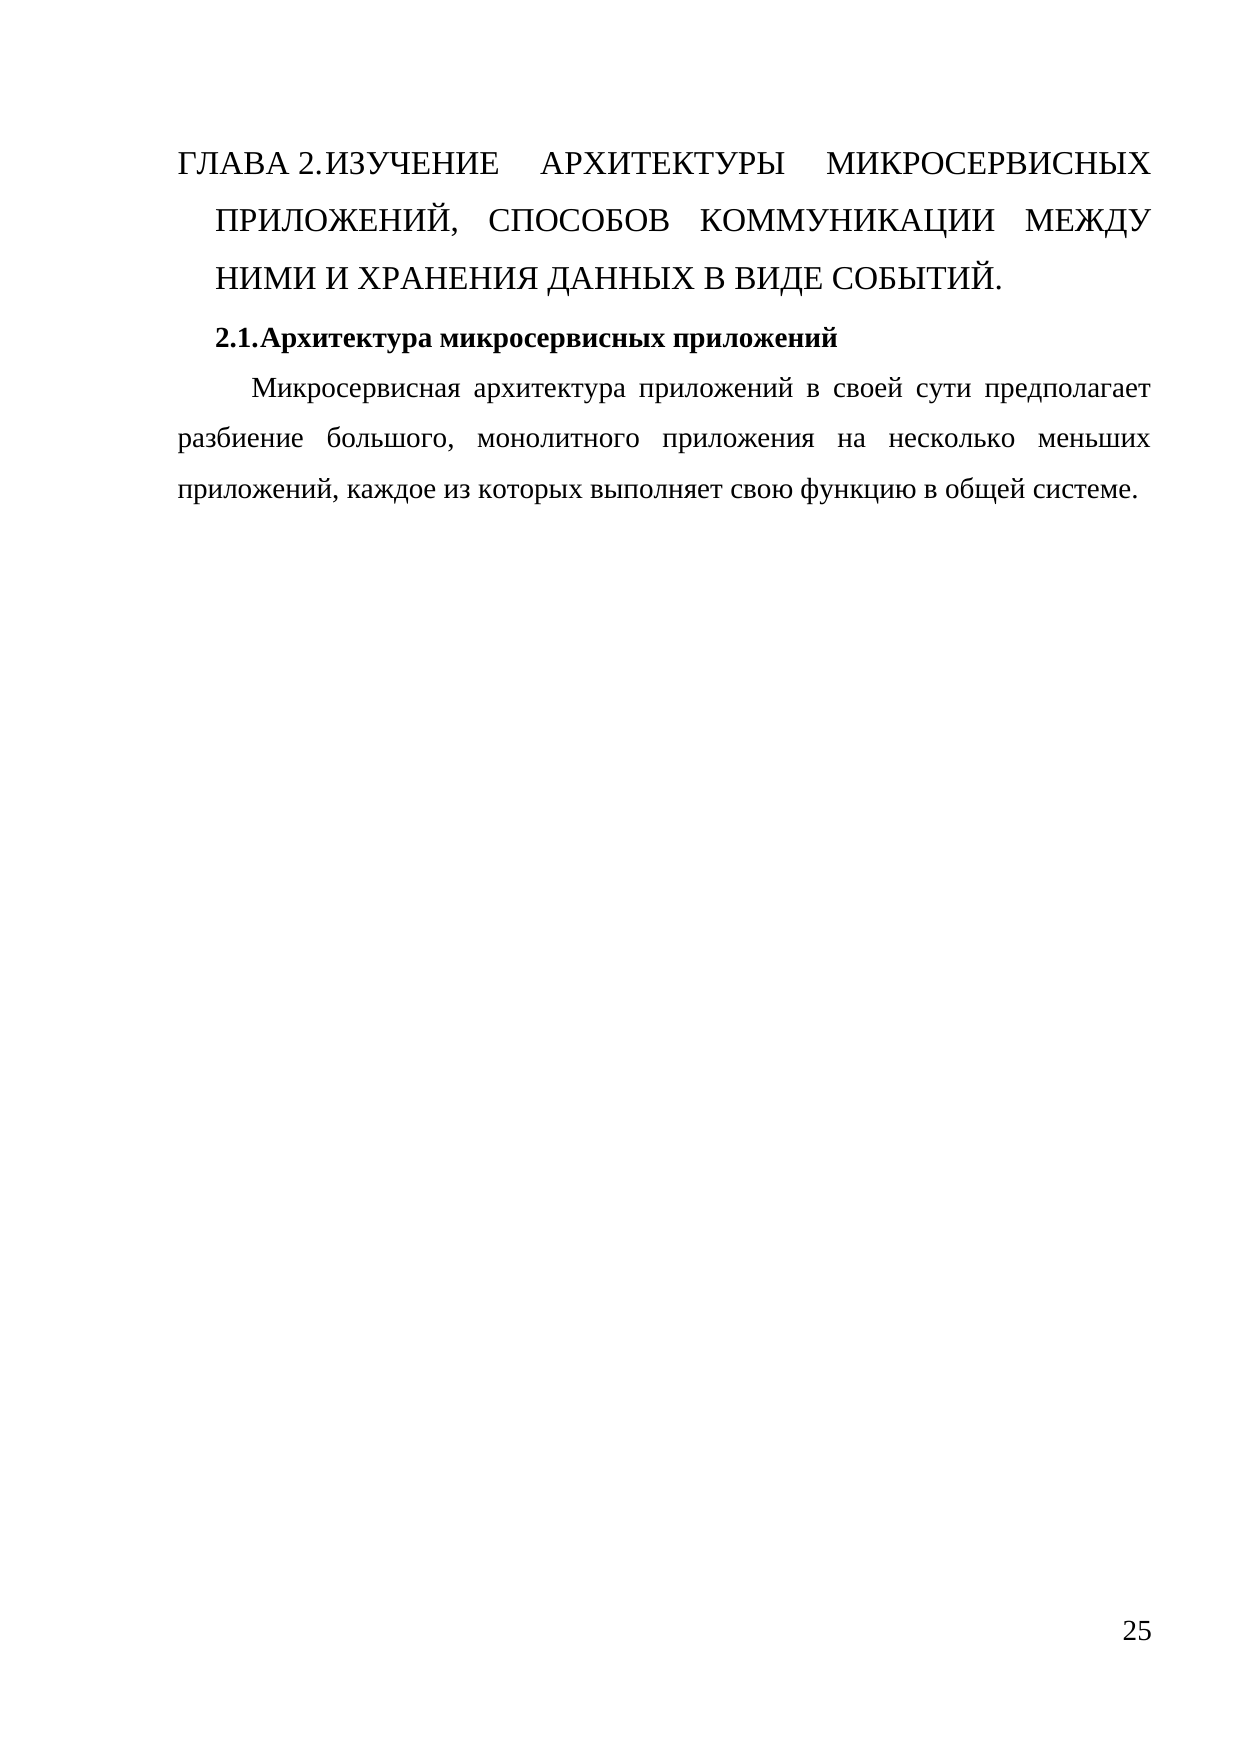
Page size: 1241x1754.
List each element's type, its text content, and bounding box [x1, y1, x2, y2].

text Микросервисная архитектура приложений в своей сути предполагает разбиение большого, монолитного приложения на несколько меньших приложений, каждое из которых выполняет свою функцию в общей системе. [177, 370, 1152, 504]
subtitle ИЗУЧЕНИЕ АРХИТЕКТУРЫ МИКРОСЕРВИСНЫХ ПРИЛОЖЕНИЙ, СПОСОБОВ КОММУНИКАЦИИ МЕЖДУ НИМИ И ХРАНЕНИЯ ДАННЫХ В ВИДЕ СОБЫТИЙ. [177, 143, 1152, 296]
subtitle Архитектура микросервисных приложений [215, 320, 1152, 353]
